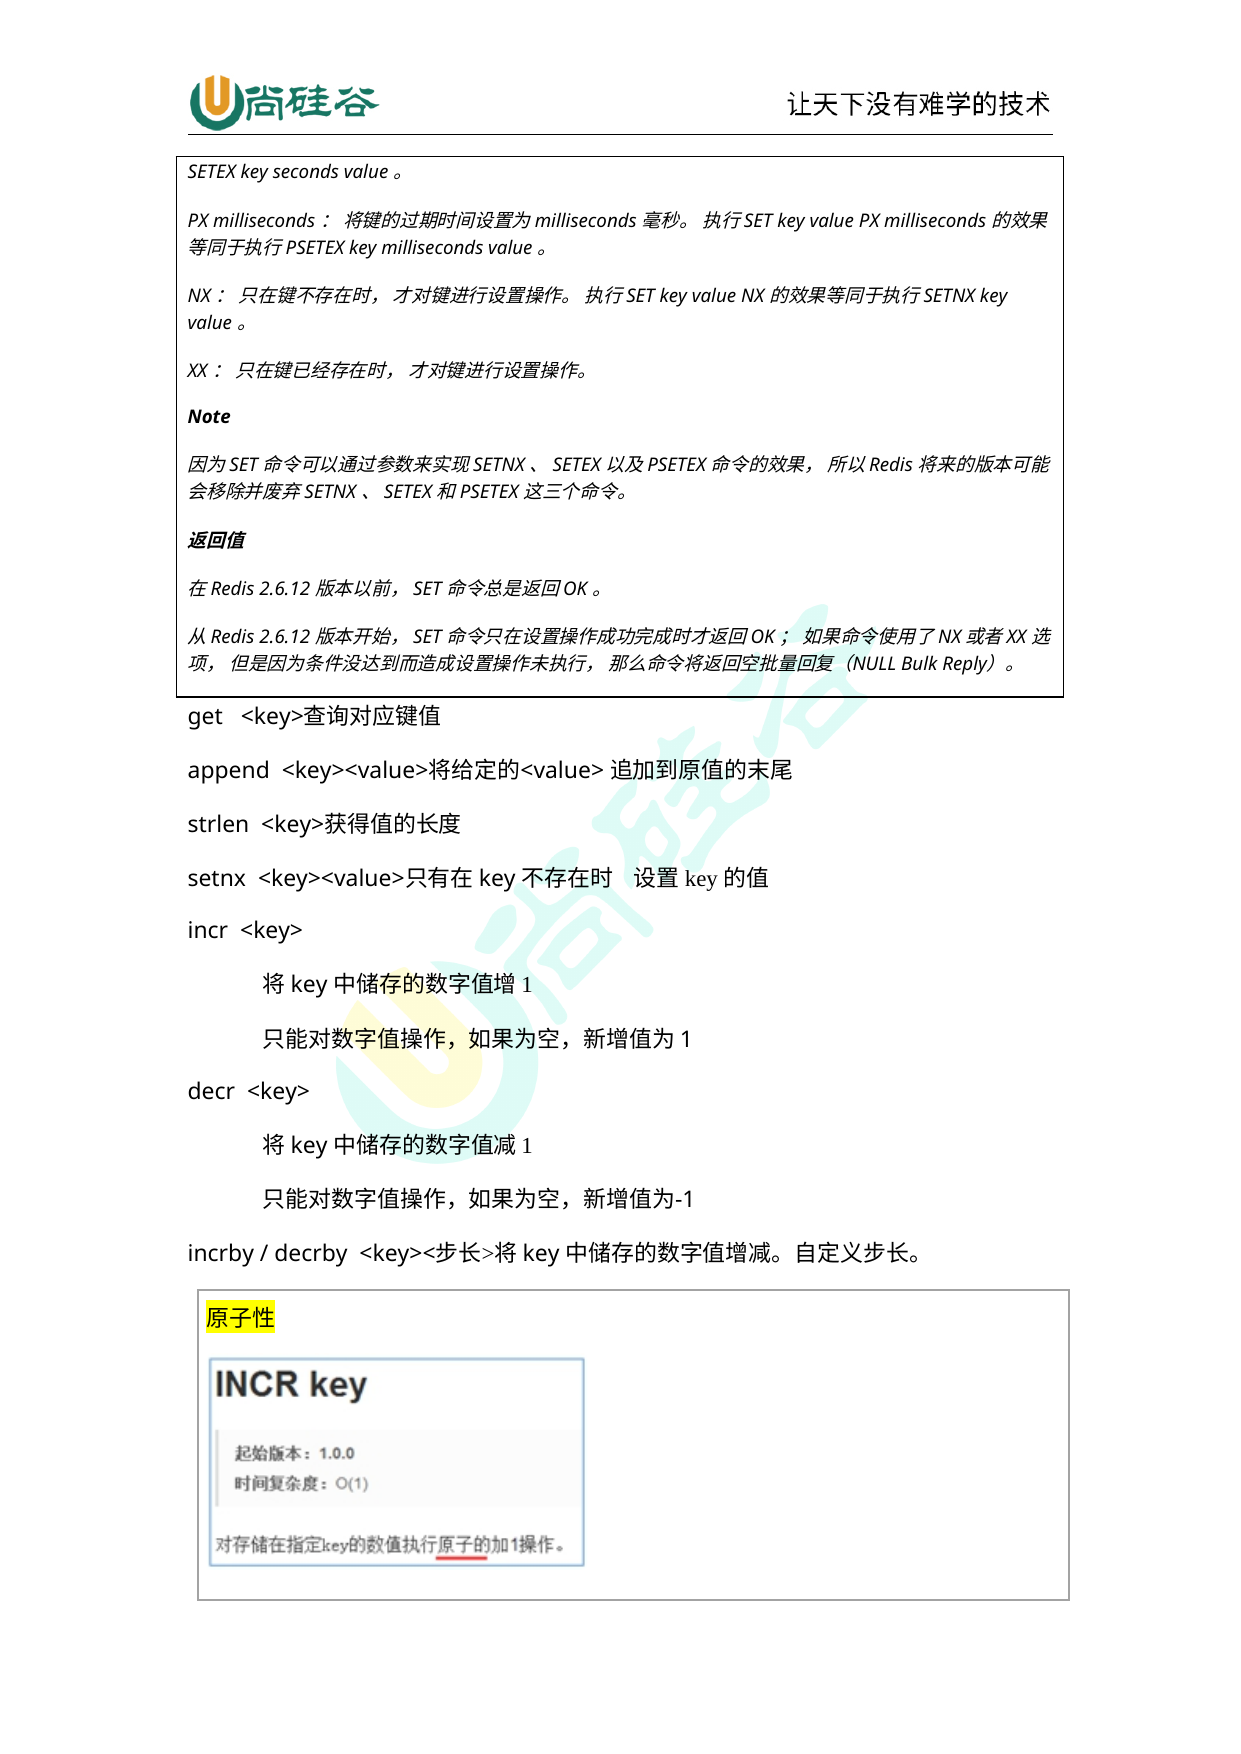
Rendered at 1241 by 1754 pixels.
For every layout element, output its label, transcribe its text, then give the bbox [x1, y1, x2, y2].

text incrby / decrby <key><步长>将 key 中储存的数字值增减。自定义步长。 [187, 1235, 1053, 1268]
picture [187, 73, 1053, 132]
text get <key>查询对应键值 [187, 698, 1053, 731]
text decr <key> [187, 1074, 1053, 1106]
text 只能对数字值操作，如果为空，新增值为-1 [262, 1181, 1053, 1214]
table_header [199, 1291, 1068, 1598]
text strlen <key>获得值的长度 [187, 806, 1053, 839]
text incr <key> [187, 914, 1053, 945]
text 只能对数字值操作，如果为空，新增值为1 [262, 1020, 1053, 1054]
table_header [177, 157, 1063, 696]
picture [206, 1353, 588, 1570]
text setnx <key><value>只有在 key 不存在时 设置 key 的值 [187, 860, 1053, 893]
text 将 key 中储存的数字值增1 [262, 966, 1053, 999]
text 将 key 中储存的数字值减1 [262, 1127, 1053, 1160]
text append <key><value>将给定的<value> 追加到原值的末尾 [187, 752, 1053, 785]
